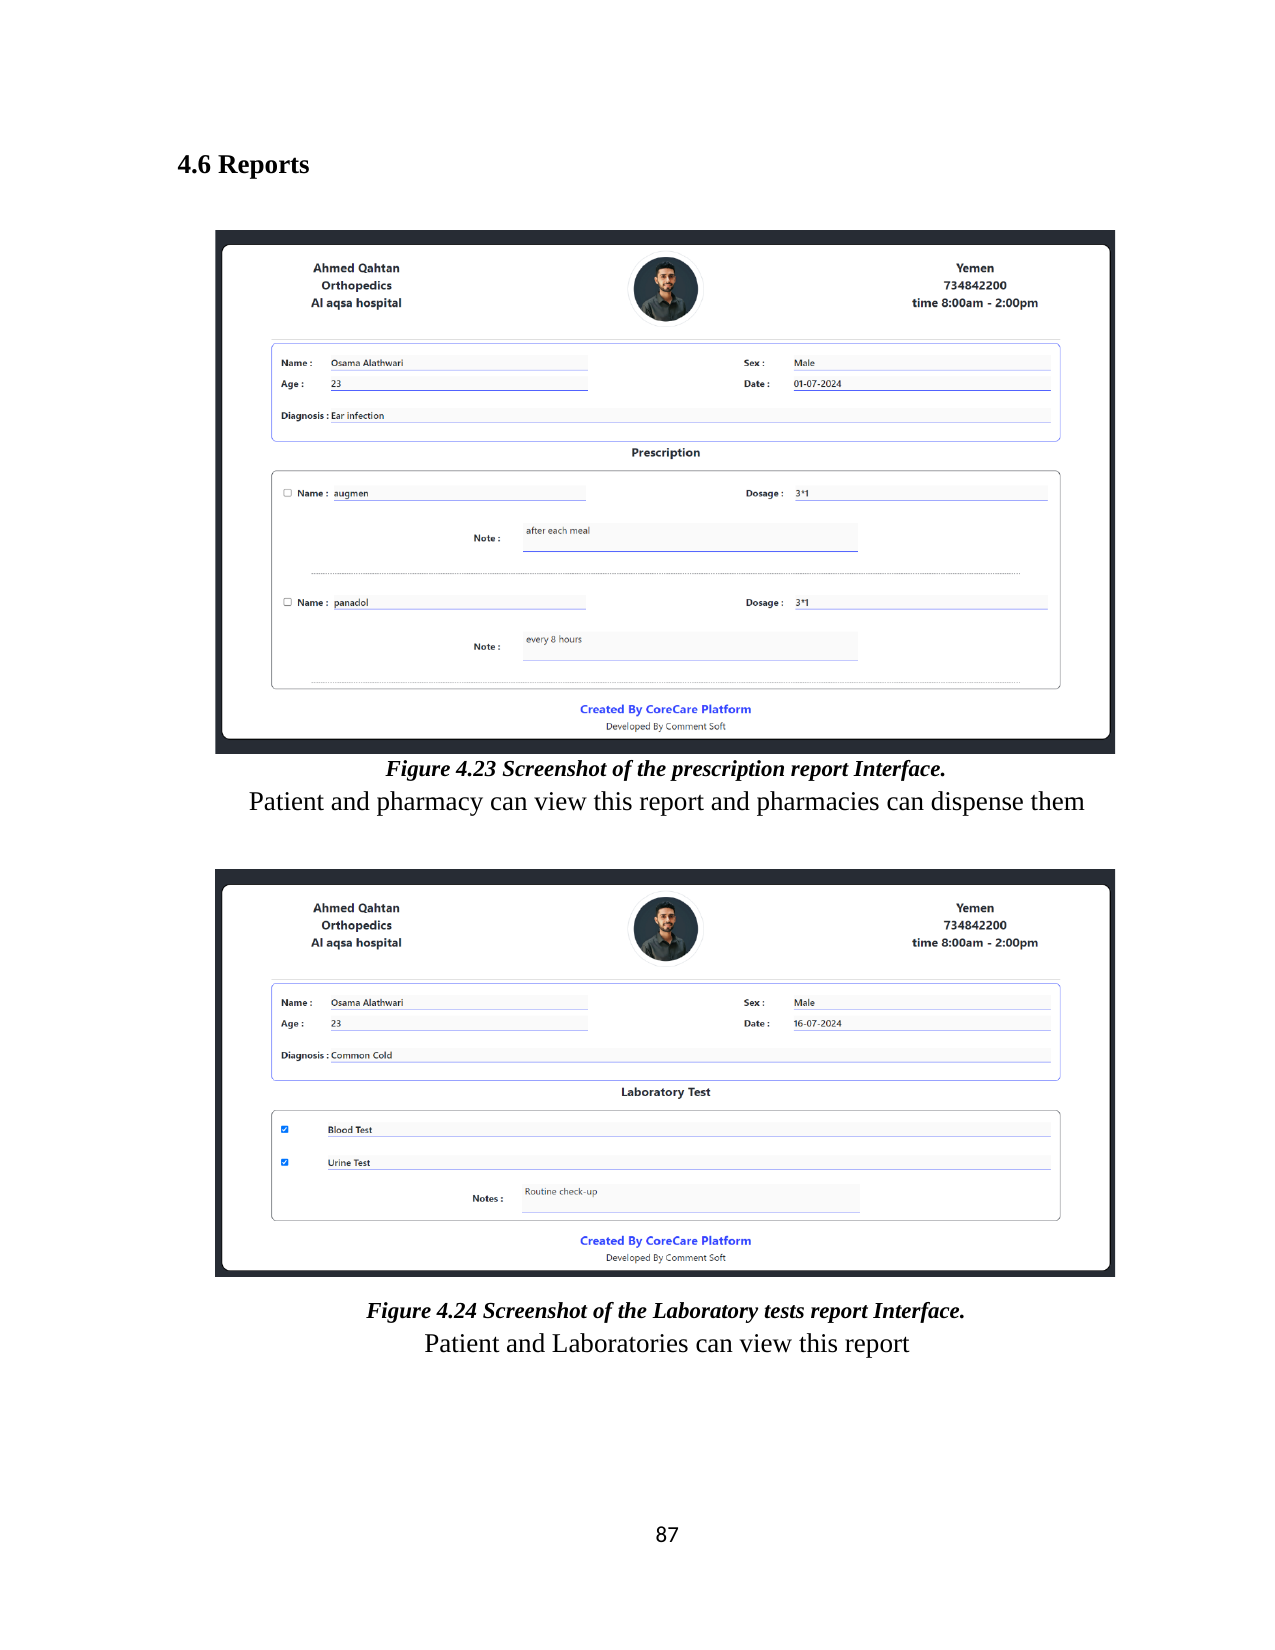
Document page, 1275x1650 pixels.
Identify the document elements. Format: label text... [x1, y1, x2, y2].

text Patient and pharmacy can view this report and pharmacies can dispense them [177, 785, 1157, 816]
picture [215, 230, 1116, 754]
picture [215, 869, 1116, 1277]
subtitle 4.6 Reports [177, 148, 1157, 179]
text Patient and Laboratories can view this report [177, 1327, 1157, 1358]
